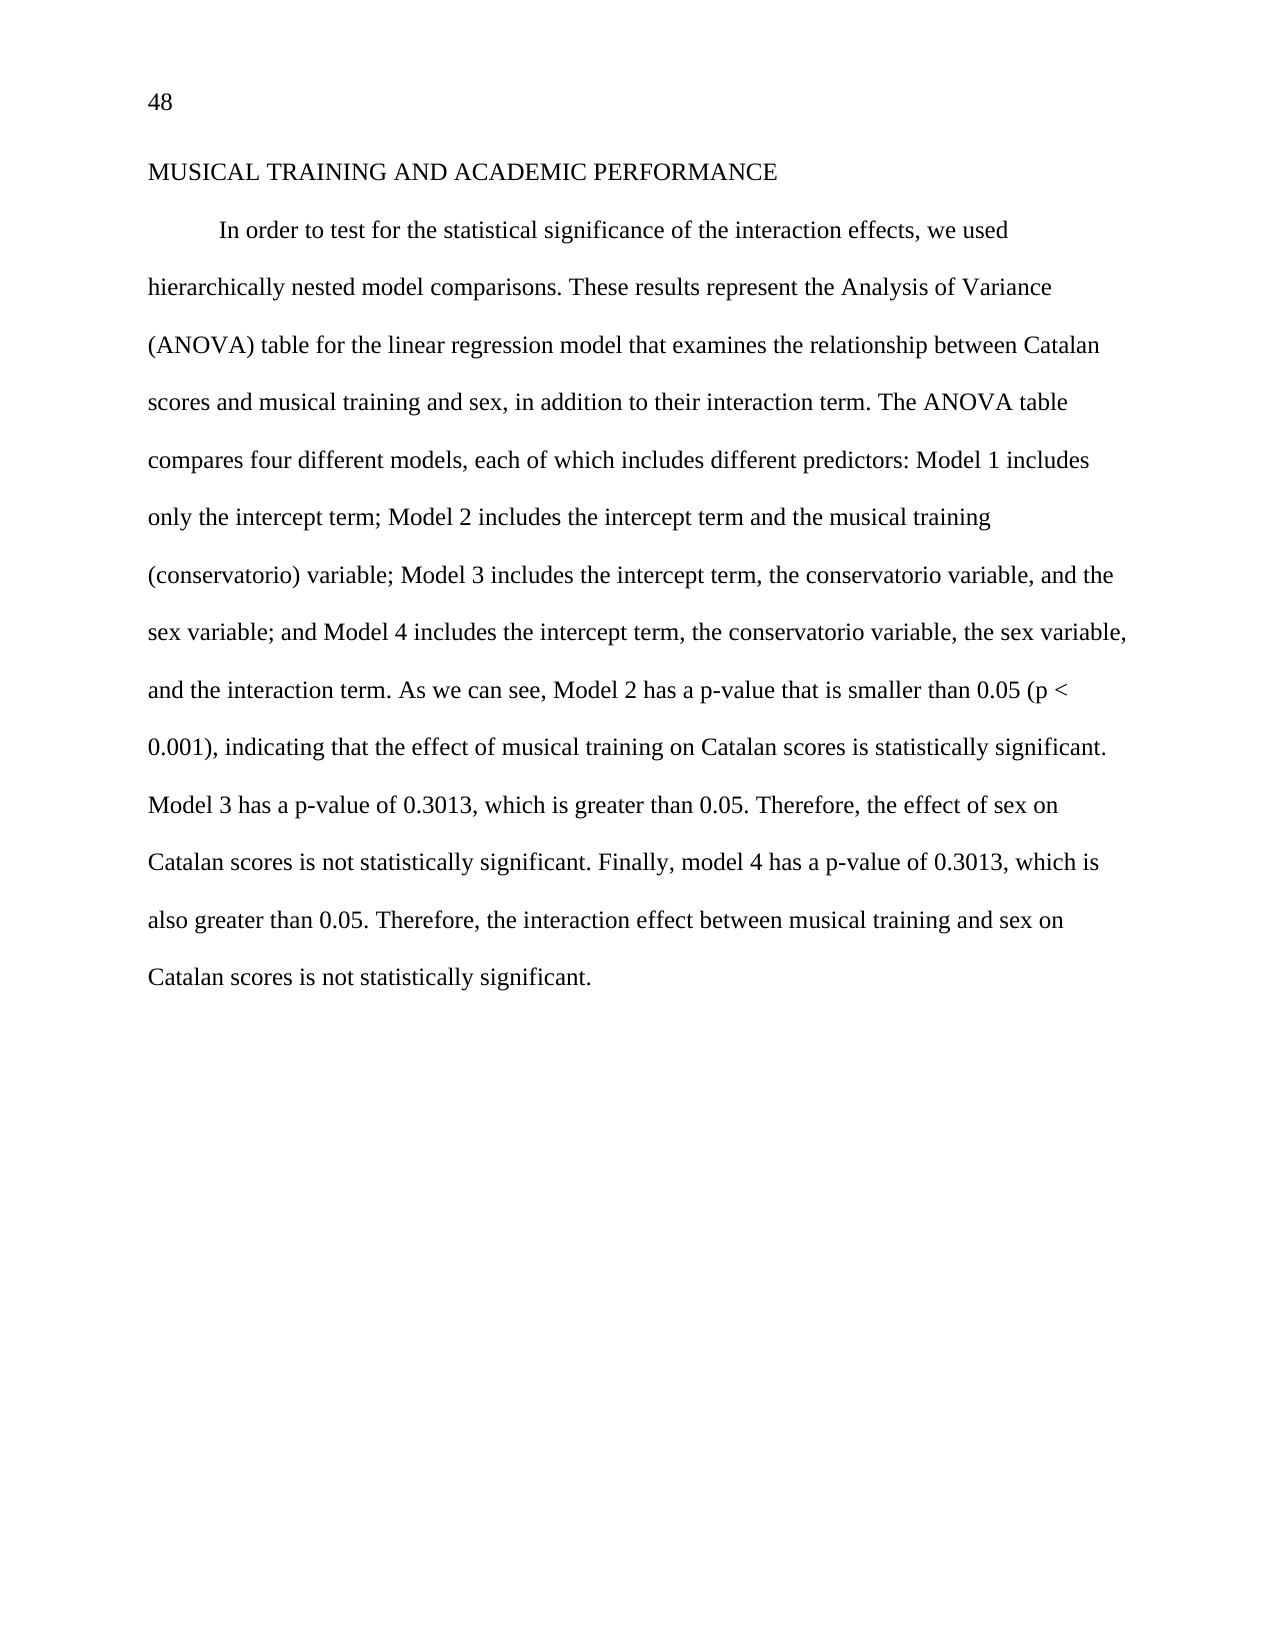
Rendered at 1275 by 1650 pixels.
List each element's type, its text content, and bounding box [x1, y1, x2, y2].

text In order to test for the statistical significance of the interaction effects, we used hierarchically nested model comparisons. These results represent the Analysis of Variance (ANOVA) table for the linear regression model that examines the relationship between Catalan scores and musical training and sex, in addition to their interaction term. The ANOVA table compares four different models, each of which includes different predictors: Model 1 includes only the intercept term; Model 2 includes the intercept term and the musical training (conservatorio) variable; Model 3 includes the intercept term, the conservatorio variable, and the sex variable; and Model 4 includes the intercept term, the conservatorio variable, the sex variable, and the interaction term. As we can see, Model 2 has a p-value that is smaller than 0.05 (p < 0.001), indicating that the effect of musical training on Catalan scores is statistically significant. Model 3 has a p-value of 0.3013, which is greater than 0.05. Therefore, the effect of sex on Catalan scores is not statistically significant. Finally, model 4 has a p-value of 0.3013, which is also greater than 0.05. Therefore, the interaction effect between musical training and sex on Catalan scores is not statistically significant. [148, 215, 1127, 991]
